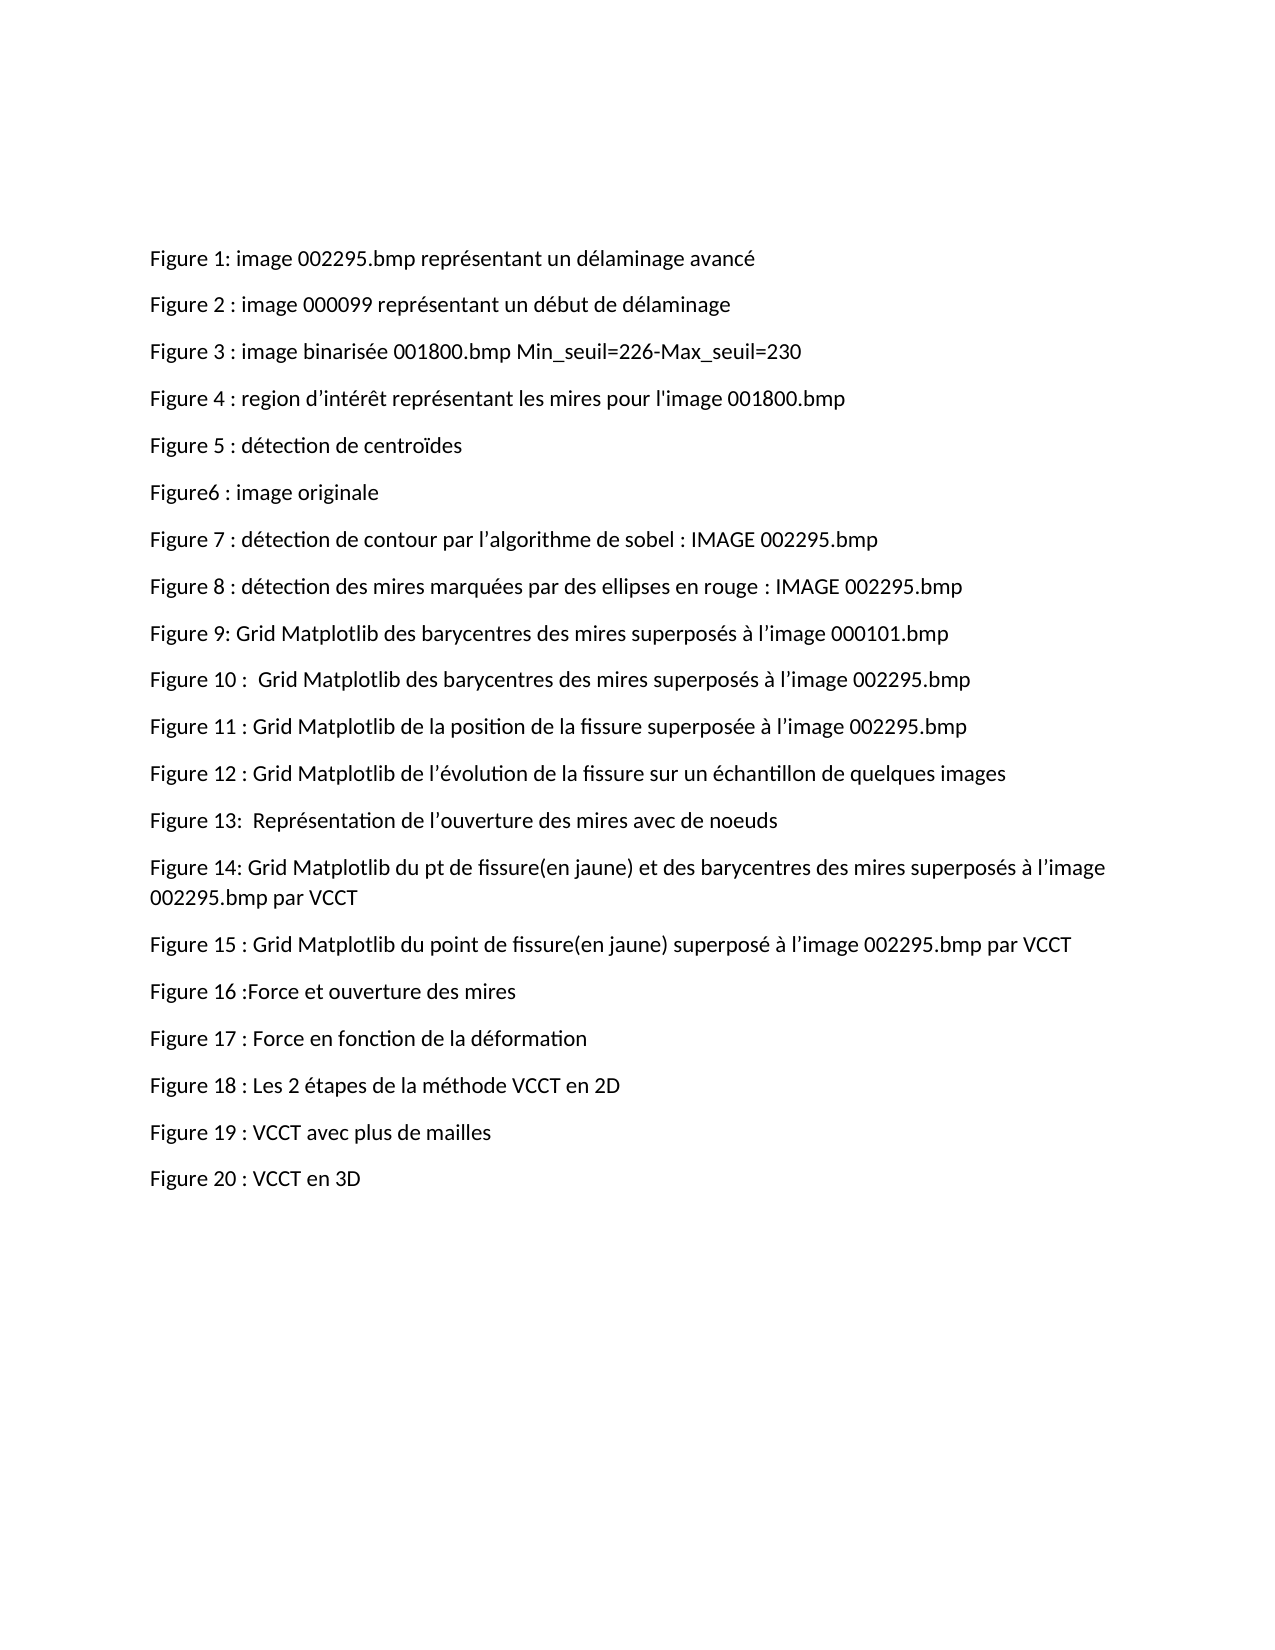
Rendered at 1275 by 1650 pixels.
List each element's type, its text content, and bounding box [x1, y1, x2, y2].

text Figure 13: Représentation de l’ouverture des mires avec de noeuds [150, 806, 1125, 834]
text Figure 12 : Grid Matplotlib de l’évolution de la fissure sur un échantillon de quelques images [150, 759, 1125, 787]
text Figure6 : image originale [150, 478, 1125, 506]
text Figure 16 :Force et ouverture des mires [150, 977, 1125, 1005]
text Figure 11 : Grid Matplotlib de la position de la fissure superposée à l’image 002295.bmp [150, 712, 1125, 741]
text Figure 1: image 002295.bmp représentant un délaminage avancé [150, 244, 1125, 272]
text Figure 17 : Force en fonction de la déformation [150, 1024, 1125, 1052]
text Figure 3 : image binarisée 001800.bmp Min_seuil=226-Max_seuil=230 [150, 337, 1125, 366]
text Figure 15 : Grid Matplotlib du point de fissure(en jaune) superposé à l’image 002295.bmp par VCCT [150, 930, 1125, 958]
text Figure 4 : region d’intérêt représentant les mires pour l'image 001800.bmp [150, 384, 1125, 412]
text Figure 8 : détection des mires marquées par des ellipses en rouge : IMAGE 002295.bmp [150, 572, 1125, 600]
text Figure 18 : Les 2 étapes de la méthode VCCT en 2D [150, 1071, 1125, 1099]
text Figure 2 : image 000099 représentant un début de délaminage [150, 291, 1125, 319]
text Figure 9: Grid Matplotlib des barycentres des mires superposés à l’image 000101.bmp [150, 619, 1125, 647]
text Figure 19 : VCCT avec plus de mailles [150, 1118, 1125, 1146]
text Figure 14: Grid Matplotlib du pt de fissure(en jaune) et des barycentres des mires superposés à l’image 002295.bmp par VCCT [150, 853, 1125, 911]
text Figure 7 : détection de contour par l’algorithme de sobel : IMAGE 002295.bmp [150, 525, 1125, 553]
text Figure 10 : Grid Matplotlib des barycentres des mires superposés à l’image 002295.bmp [150, 666, 1125, 694]
text Figure 5 : détection de centroïdes [150, 431, 1125, 459]
text Figure 20 : VCCT en 3D [150, 1164, 1125, 1193]
